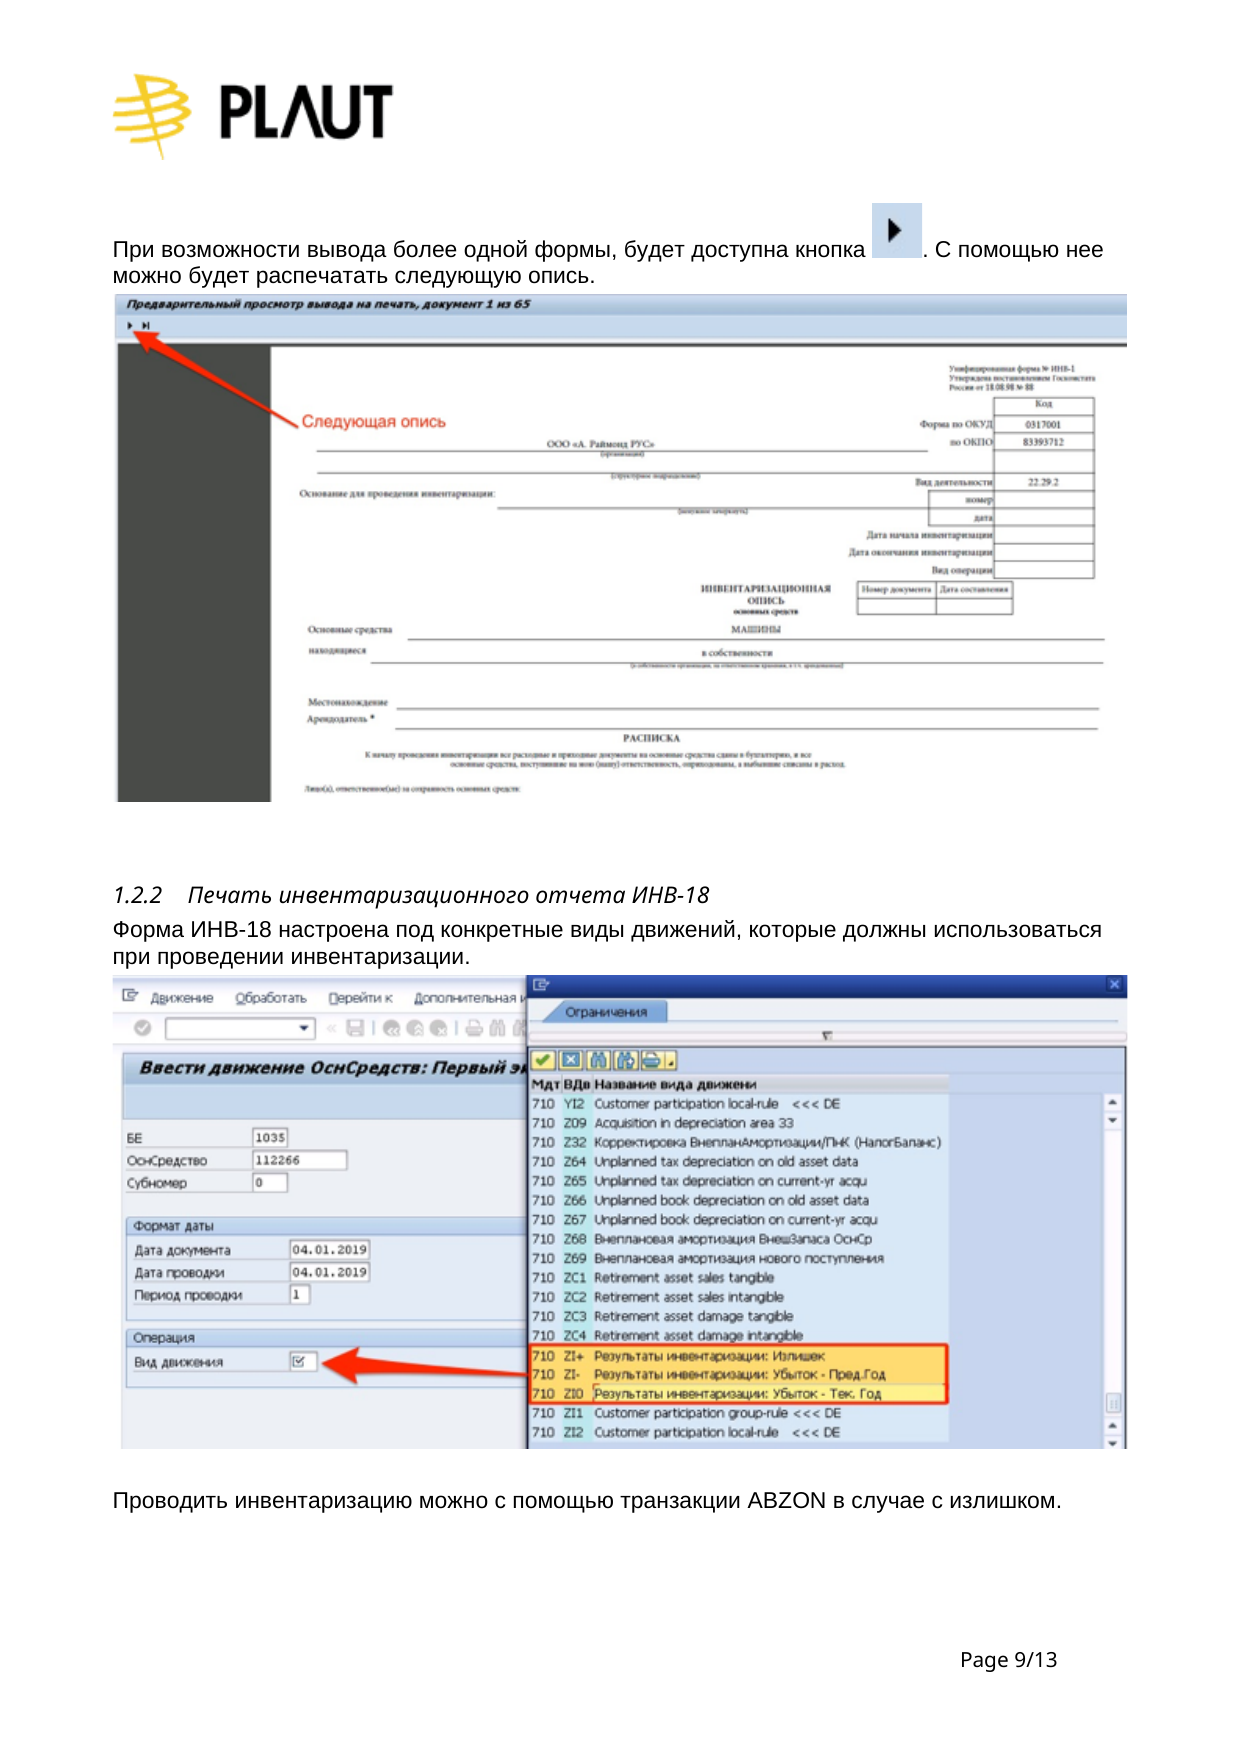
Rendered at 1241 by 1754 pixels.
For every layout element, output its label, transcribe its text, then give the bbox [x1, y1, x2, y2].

subtitle Печать инвентаризационного отчета ИНВ-18 [112, 879, 1128, 910]
picture [112, 73, 394, 160]
picture [872, 203, 923, 258]
picture [112, 975, 1128, 1449]
text Форма ИНВ-18 настроена под конкретные виды движений, которые должны использоваться при проведении инвентаризации. [112, 916, 1128, 969]
picture [112, 294, 1127, 802]
text При возможности вывода более одной формы, будет доступна кнопка . С помощью нее можно будет распечатать следующую опись. [112, 203, 1128, 288]
text Проводить инвентаризацию можно с помощью транзакции ABZON в случае с излишком. [112, 1487, 1128, 1513]
